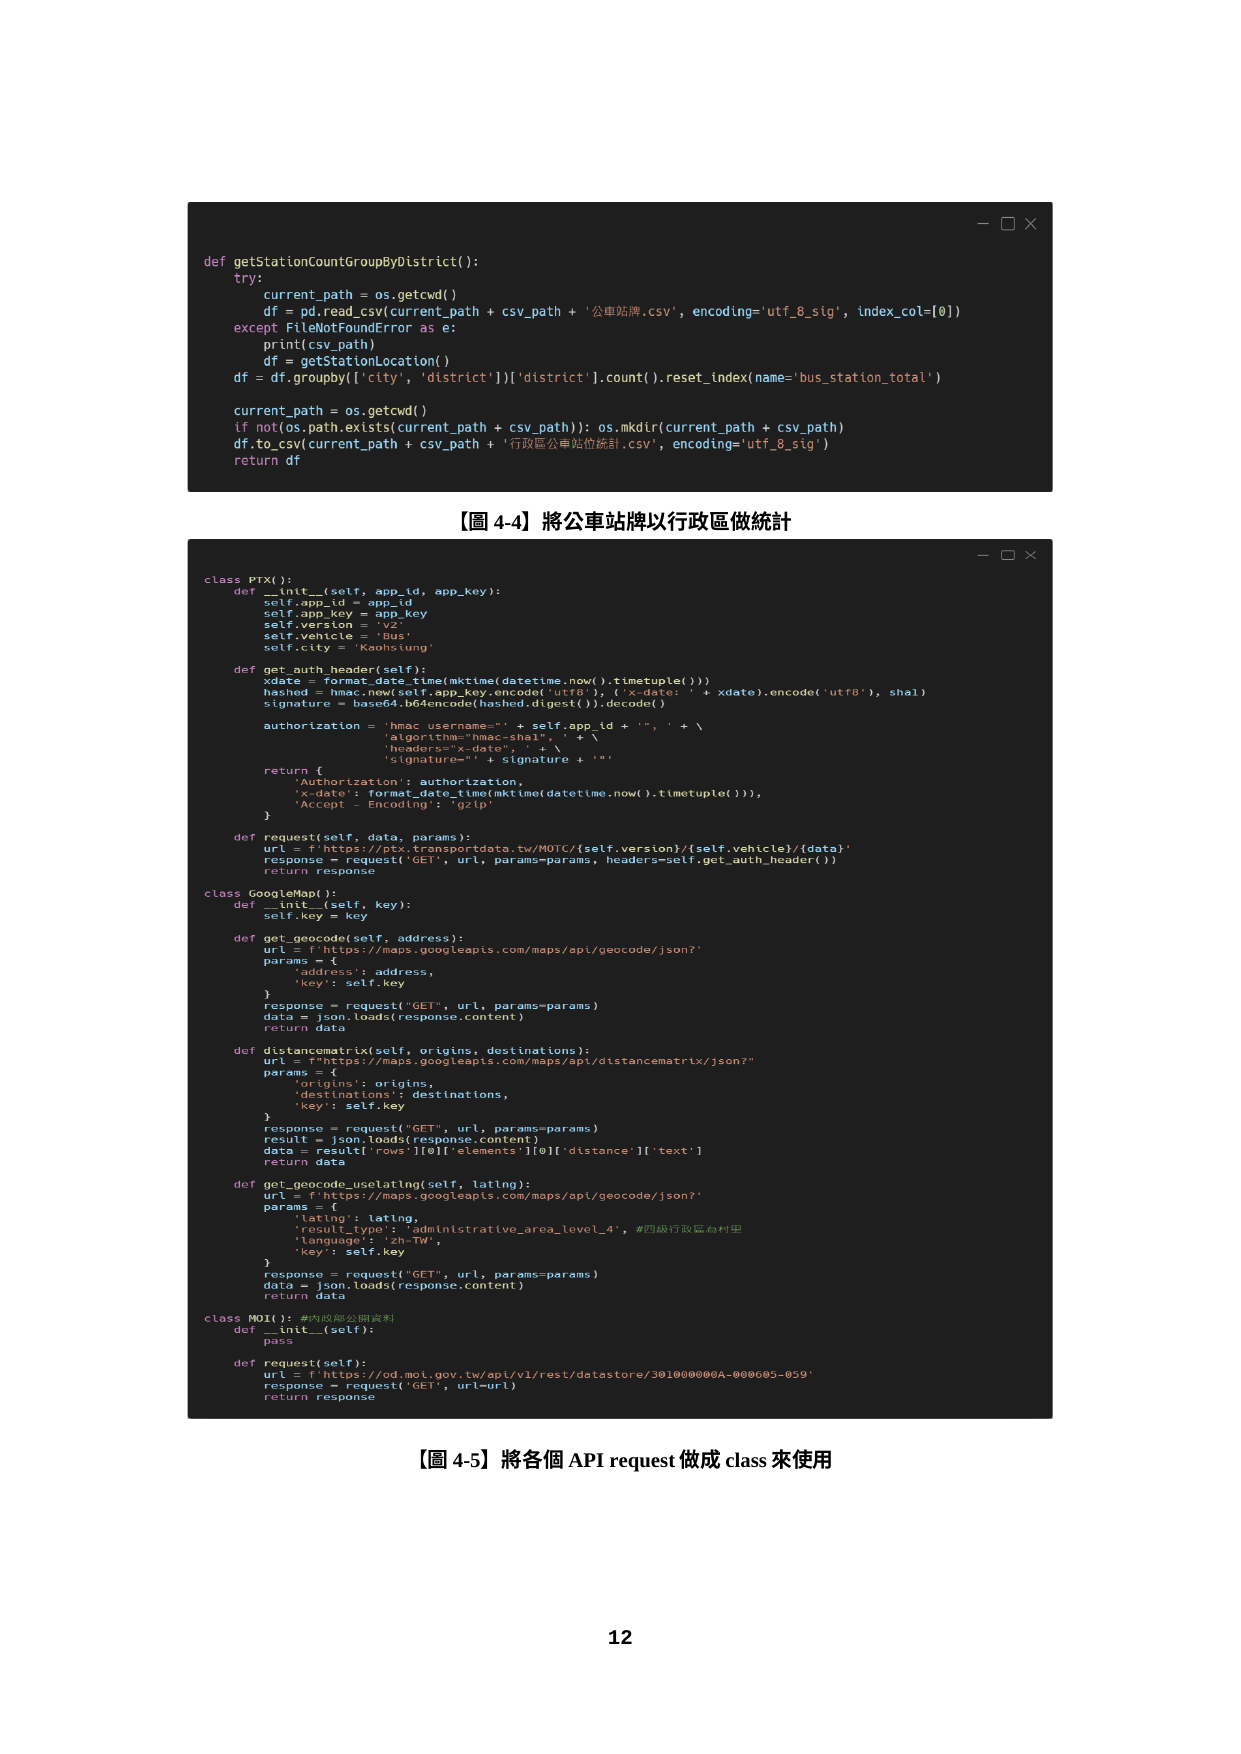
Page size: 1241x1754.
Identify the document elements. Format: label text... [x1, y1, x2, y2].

text 【圖4-5】將各個API request做成class來使用 [187, 1439, 1053, 1477]
picture [187, 539, 1053, 1419]
picture [187, 202, 1053, 492]
text 【圖4-4】將公車站牌以行政區做統計 [187, 502, 1053, 539]
